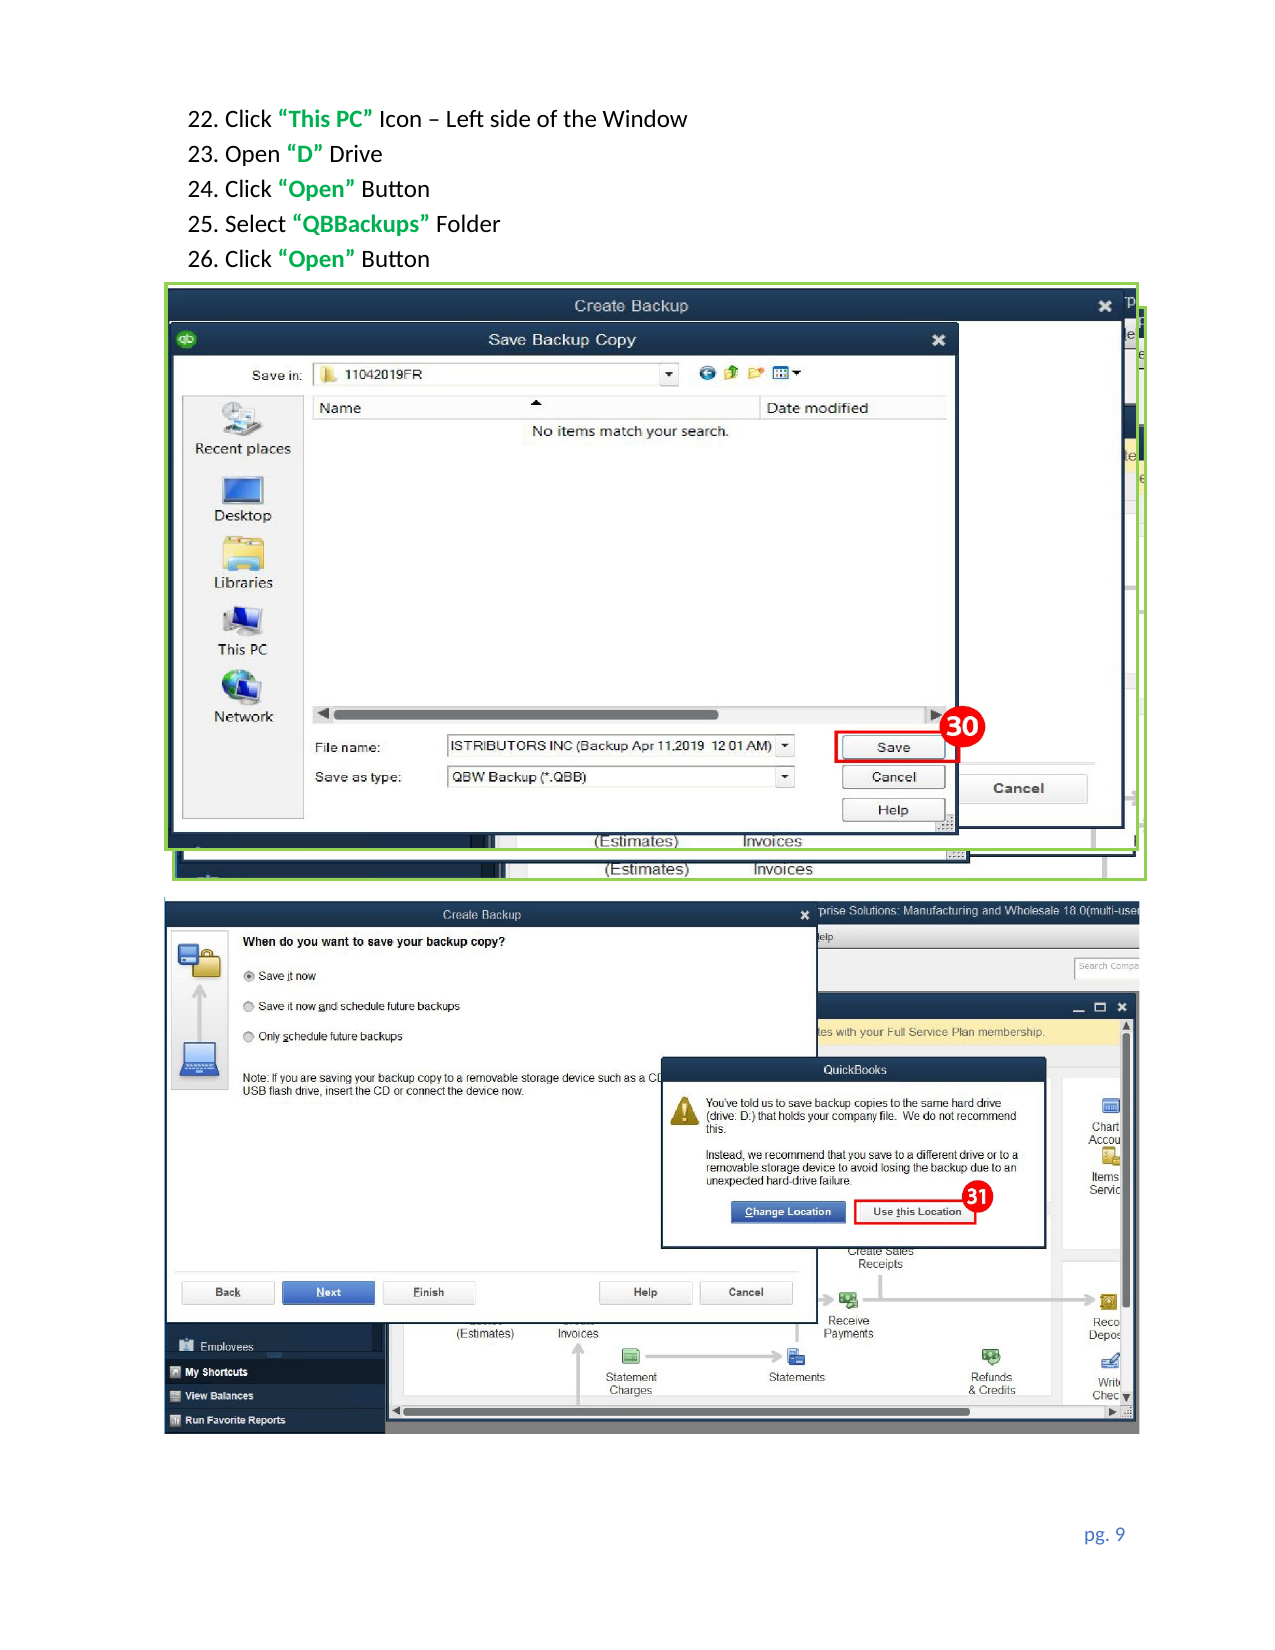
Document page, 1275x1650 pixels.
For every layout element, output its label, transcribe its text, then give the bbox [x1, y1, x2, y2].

picture [164, 897, 1140, 1434]
list Click “This PC” Icon – Left side of the Window [187, 103, 1125, 134]
picture [168, 285, 1136, 848]
picture [175, 309, 1144, 878]
list Click “Open” Button [187, 173, 1125, 204]
list Select “QBBackups” Folder [187, 208, 1125, 239]
list Open “D” Drive [187, 138, 1125, 169]
list Click “Open” Button [187, 243, 1125, 274]
